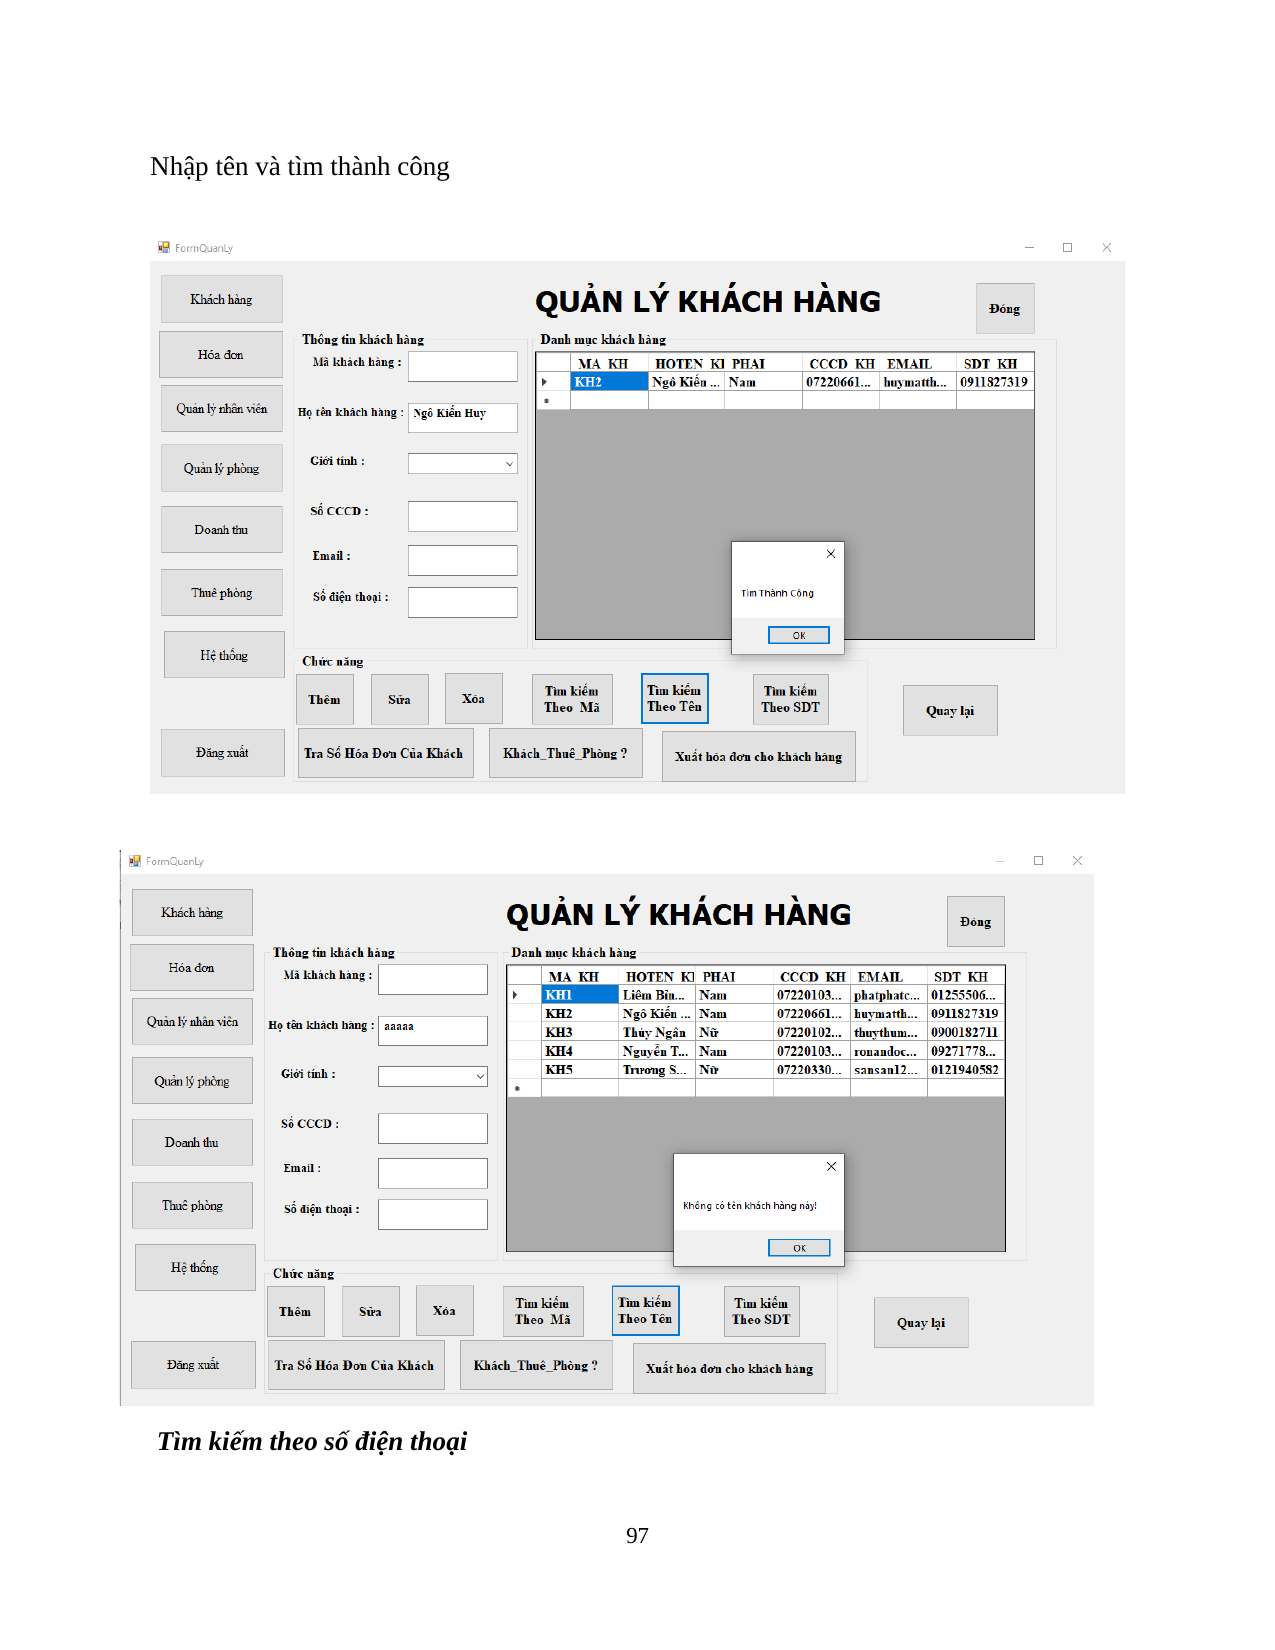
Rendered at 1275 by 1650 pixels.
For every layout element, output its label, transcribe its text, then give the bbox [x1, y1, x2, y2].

picture [150, 235, 1125, 794]
text Nhập tên và tìm thành công [150, 150, 1125, 181]
picture [119, 850, 1095, 1406]
